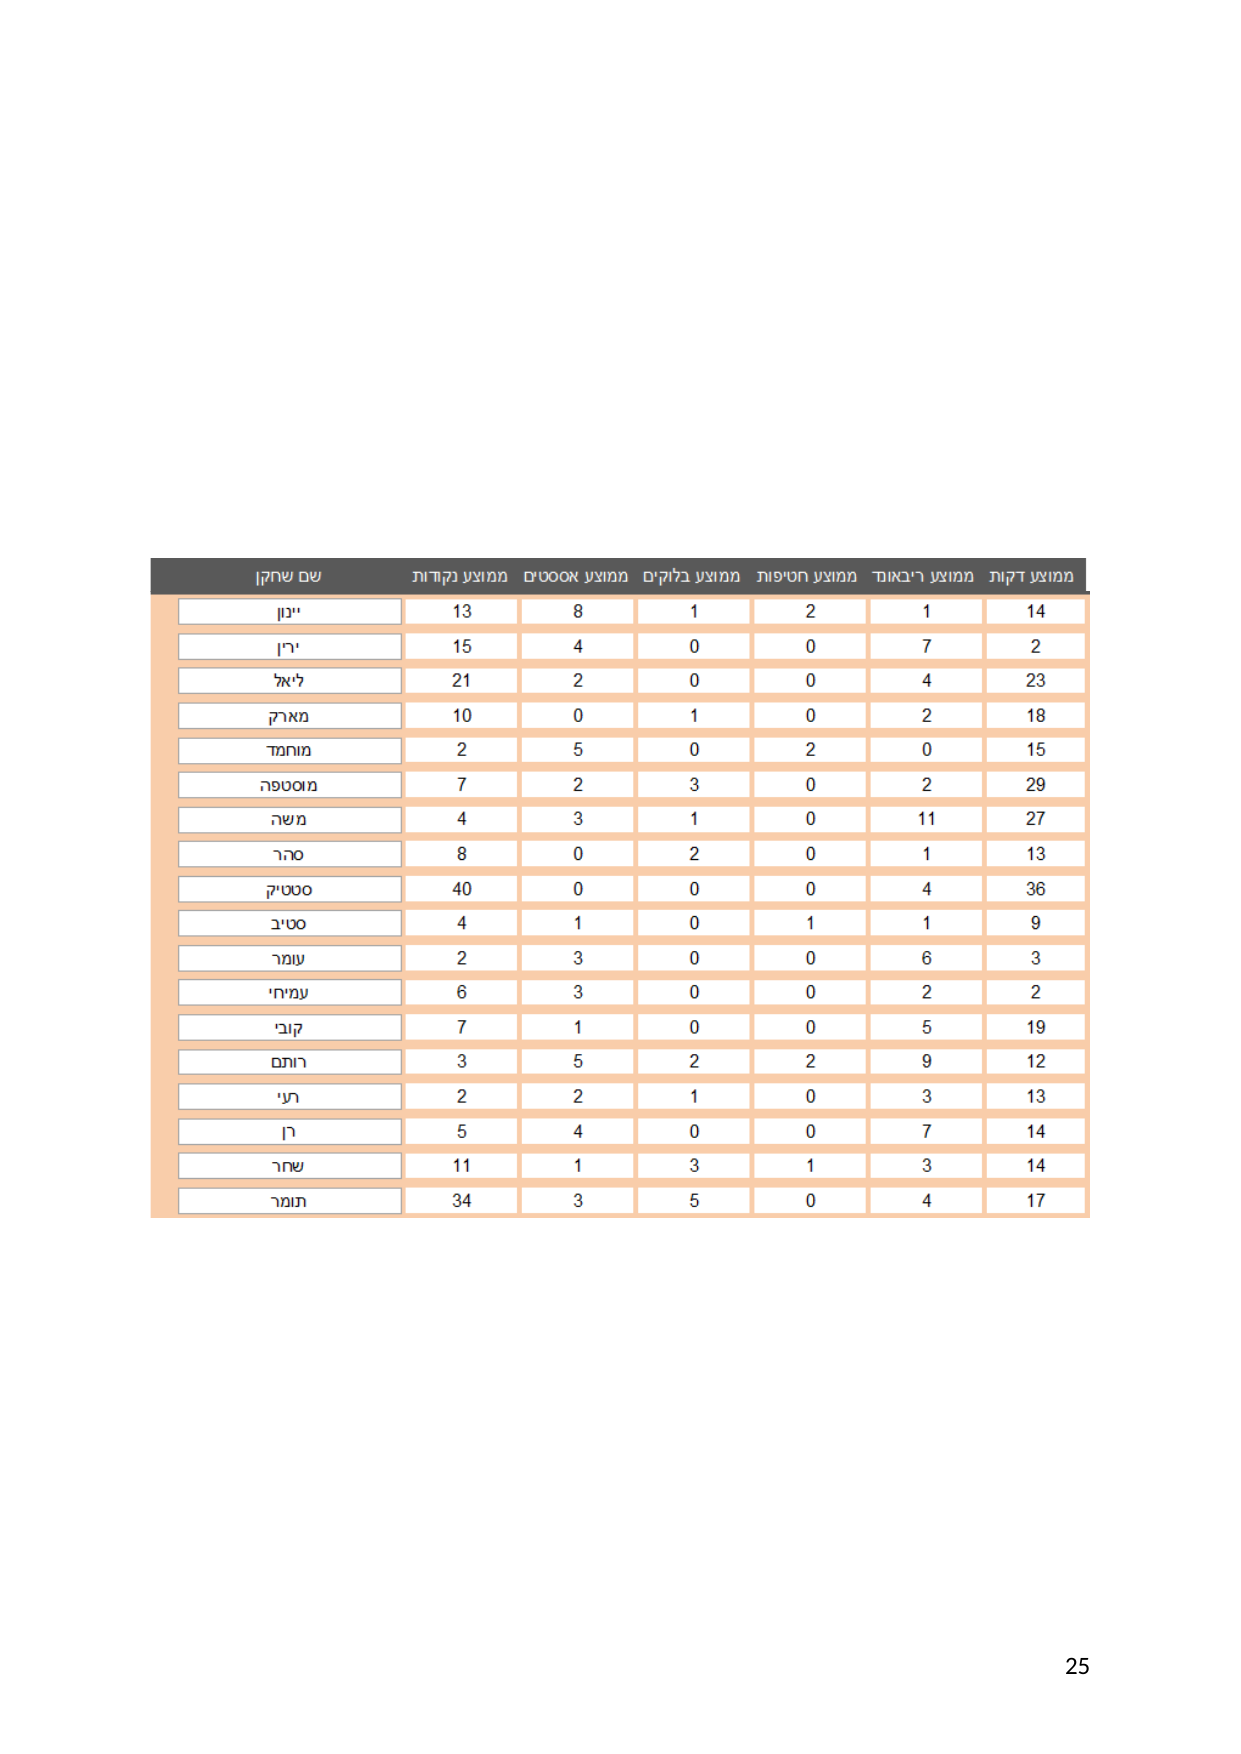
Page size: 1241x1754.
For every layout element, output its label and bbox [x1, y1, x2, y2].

picture [150, 558, 1090, 1218]
